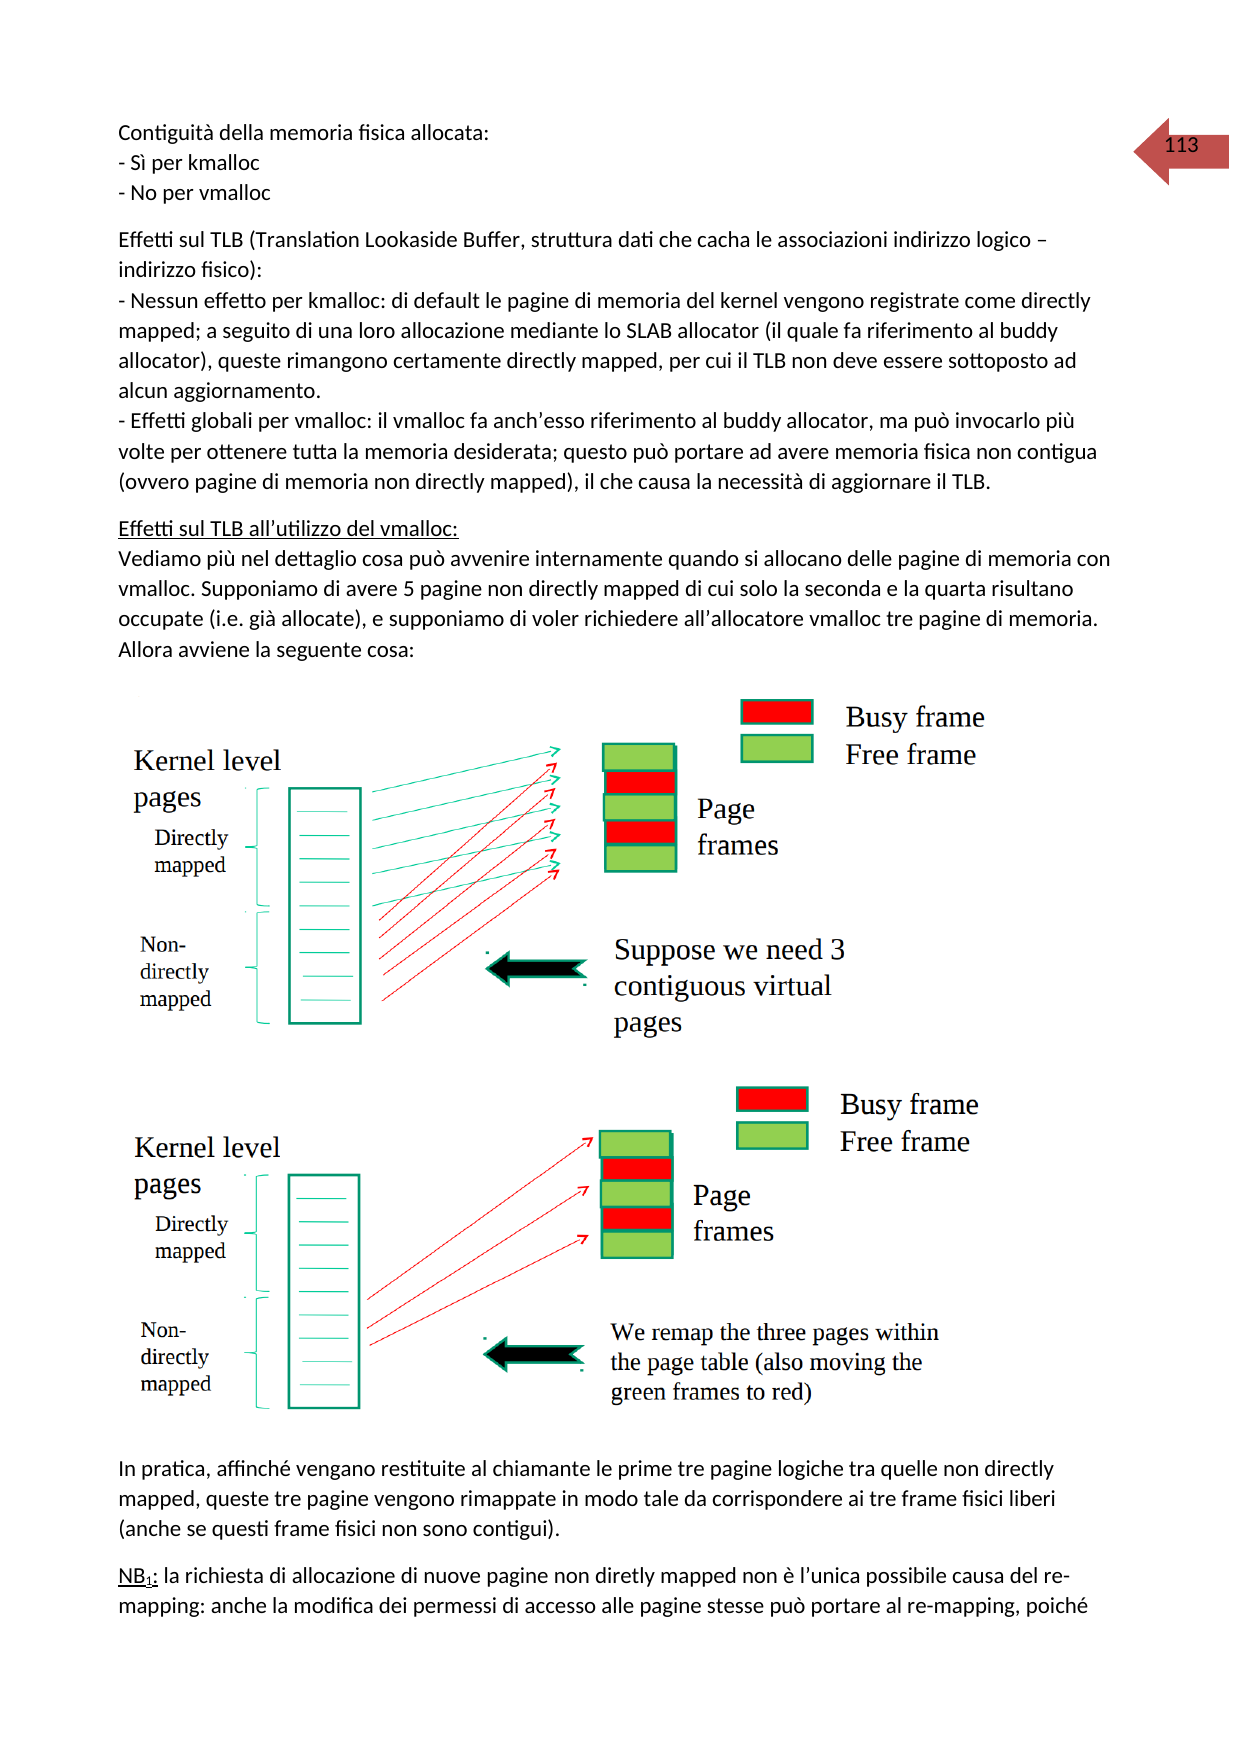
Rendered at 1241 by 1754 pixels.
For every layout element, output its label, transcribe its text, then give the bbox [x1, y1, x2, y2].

picture [118, 1073, 993, 1435]
text Effetti sul TLB (Translation Lookaside Buffer, struttura dati che cacha le associazioni indirizzo logico – indirizzo fisico): - Nessun effetto per kmalloc: di default le pagine di memoria del kernel vengono registrate come directly mapped; a seguito di una loro allocazione mediante lo SLAB allocator (il quale fa riferimento al buddy allocator), queste rimangono certamente directly mapped, per cui il TLB non deve essere sottoposto ad alcun aggiornamento. - Effetti globali per vmalloc: il vmalloc fa anch’esso riferimento al buddy allocator, ma può invocarlo più volte per ottenere tutta la memoria desiderata; questo può portare ad avere memoria fisica non contigua (ovvero pagine di memoria non directly mapped), il che causa la necessità di aggiornare il TLB. [118, 225, 1122, 495]
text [118, 1561, 1122, 1619]
picture [118, 681, 995, 1055]
text Effetti sul TLB all’utilizzo del vmalloc: Vediamo più nel dettaglio cosa può avvenire internamente quando si allocano delle pagine di memoria con vmalloc. Supponiamo di avere 5 pagine non directly mapped di cui solo la seconda e la quarta risultano occupate (i.e. già allocate), e supponiamo di voler richiedere all’allocatore vmalloc tre pagine di memoria. Allora avviene la seguente cosa: [118, 514, 1122, 663]
text Contiguità della memoria fisica allocata: - Sì per kmalloc - No per vmalloc [118, 118, 1122, 207]
text In pratica, affinché vengano restituite al chiamante le prime tre pagine logiche tra quelle non directly mapped, queste tre pagine vengono rimappate in modo tale da corrispondere ai tre frame fisici liberi (anche se questi frame fisici non sono contigui). [118, 1454, 1122, 1542]
